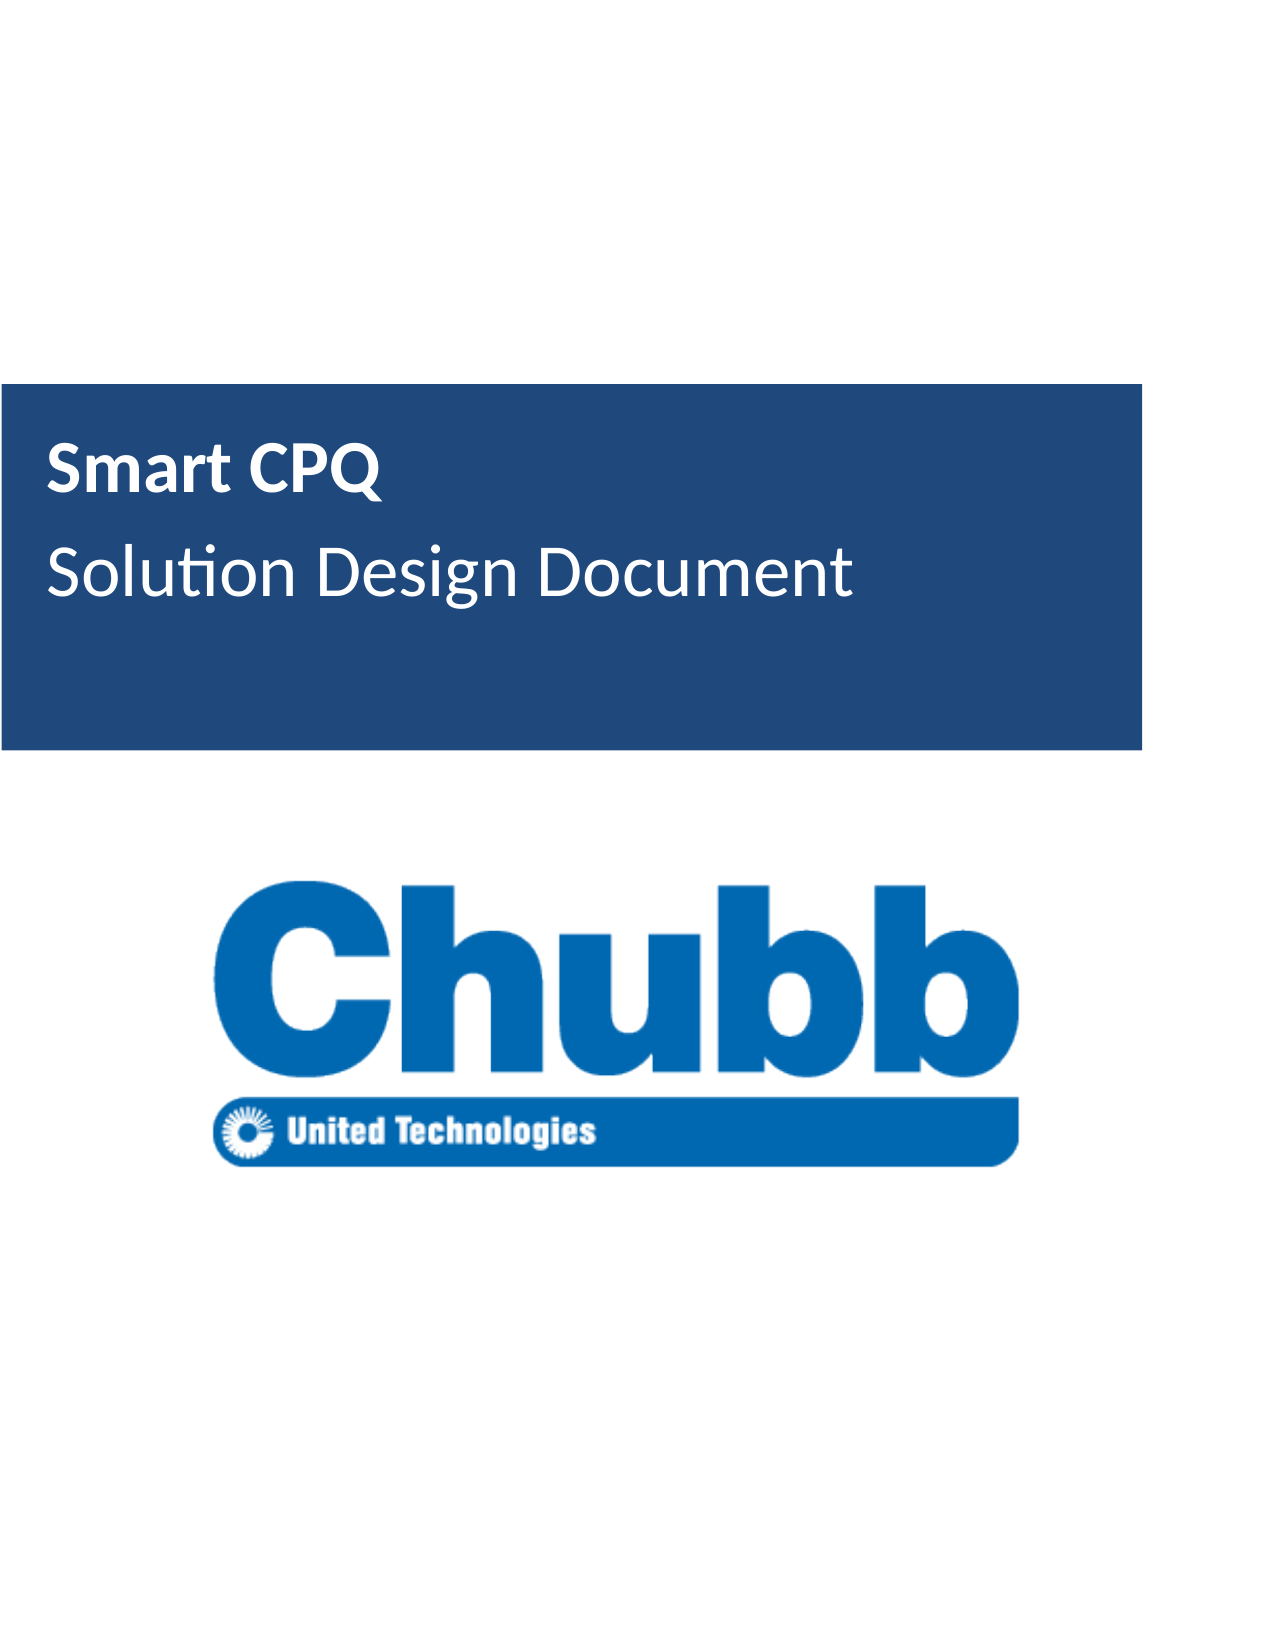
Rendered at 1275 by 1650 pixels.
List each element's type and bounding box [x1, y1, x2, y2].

picture [203, 875, 1032, 1176]
